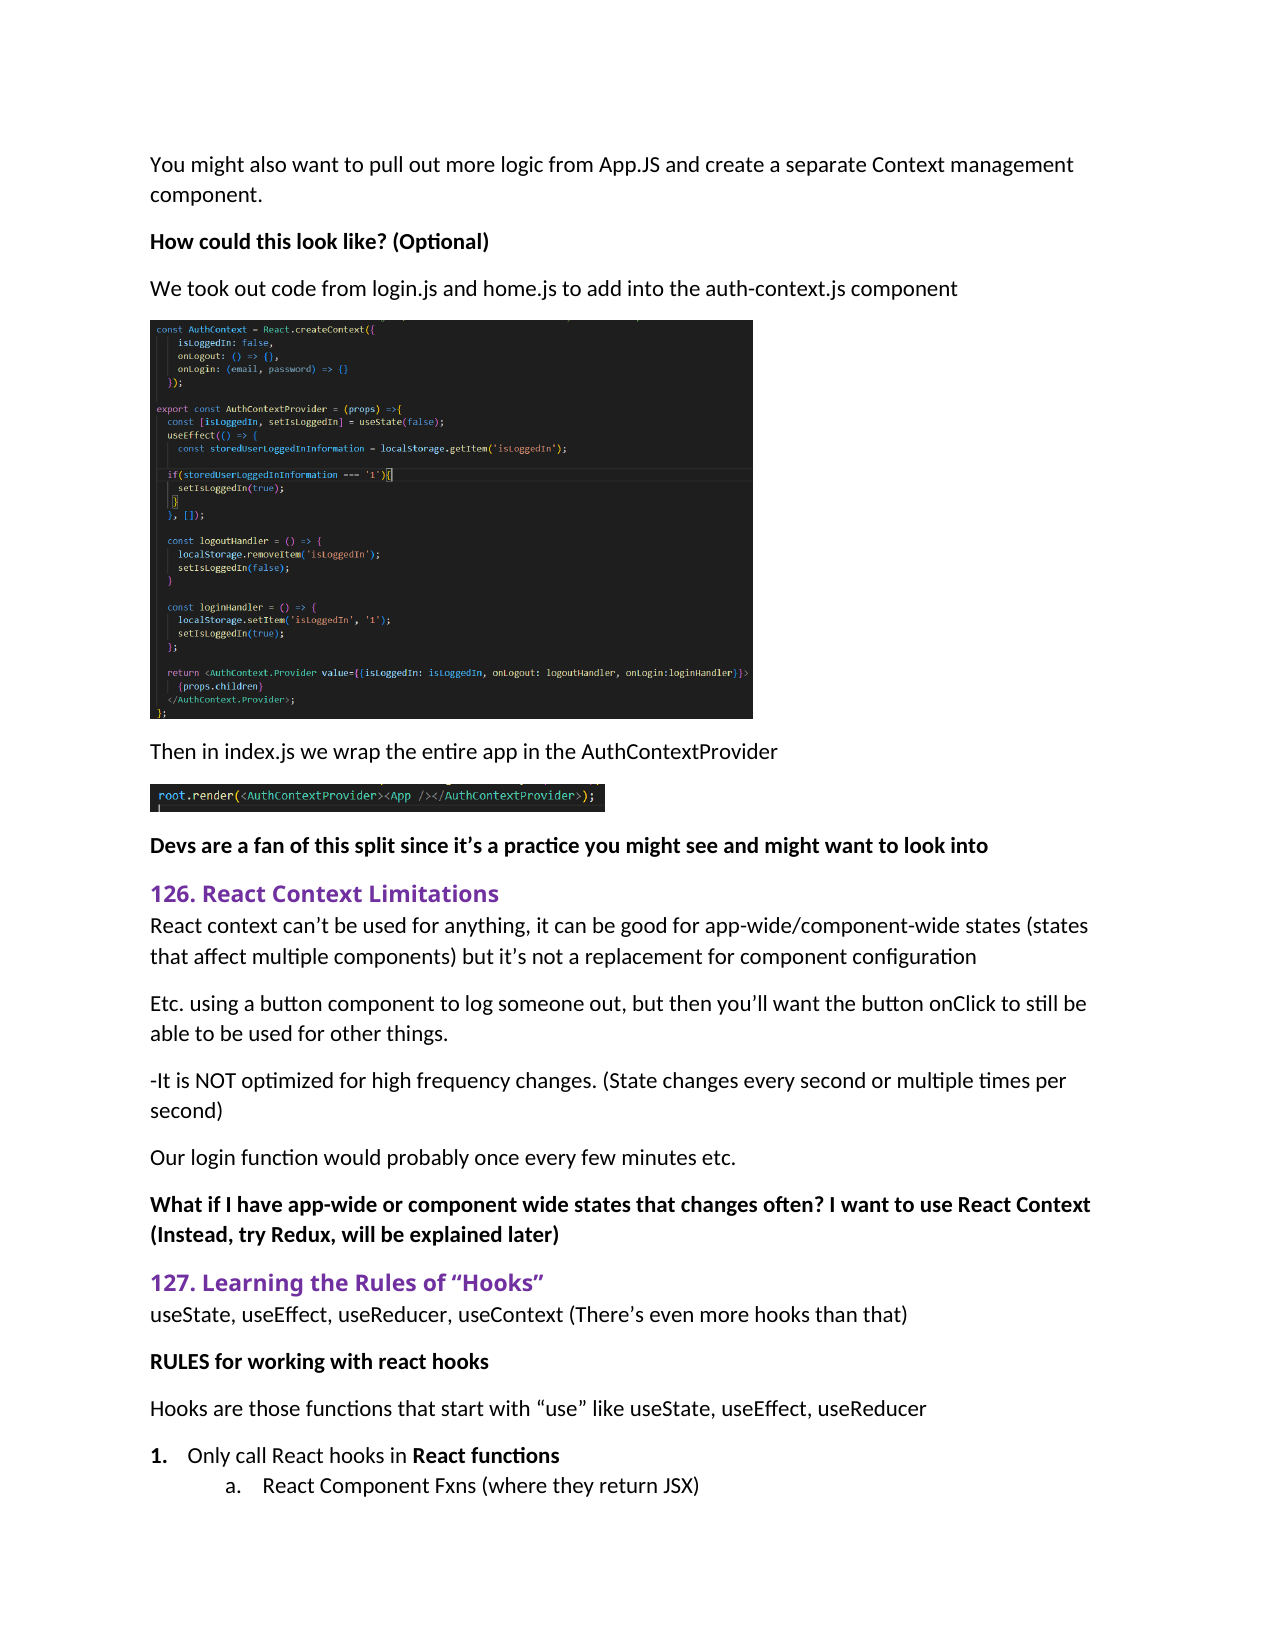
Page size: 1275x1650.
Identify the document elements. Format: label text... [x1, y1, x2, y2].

text Then in index.js we wrap the entire app in the AuthContextProvider [150, 737, 1125, 765]
text React context can’t be used for anything, it can be good for app-wide/component-wide states (states that affect multiple components) but it’s not a replacement for component configuration [150, 912, 1125, 970]
text You might also want to pull out more logic from App.JS and create a separate Context management component. [150, 150, 1125, 208]
subtitle 126. React Context Limitations [150, 878, 1125, 909]
subtitle 127. Learning the Rules of “Hooks” [150, 1267, 1125, 1298]
text Etc. using a button component to log someone out, but then you’ll want the button onClick to still be able to be used for other things. [150, 989, 1125, 1047]
text RULES for working with react hooks [150, 1347, 1125, 1375]
picture [150, 320, 753, 719]
text Hooks are those functions that start with “use” like useState, useEffect, useReducer [150, 1394, 1125, 1422]
text Devs are a fan of this split since it’s a practice you might see and might want to look into [150, 831, 1125, 859]
text useState, useEffect, useReducer, useContext (There’s even more hooks than that) [150, 1301, 1125, 1328]
text -It is NOT optimized for high frequency changes. (State changes every second or multiple times per second) [150, 1066, 1125, 1124]
text What if I have app-wide or component wide states that changes often? I want to use React Context (Instead, try Redux, will be explained later) [150, 1190, 1125, 1248]
text Our login function would probably once every few minutes etc. [150, 1143, 1125, 1171]
list React Component Fxns (where they return JSX) [225, 1471, 1125, 1499]
text How could this look like? (Optional) [150, 227, 1125, 255]
text We took out code from login.js and home.js to add into the auth-context.js component [150, 274, 1125, 302]
list Only call React hooks in React functions [150, 1441, 1125, 1469]
picture [150, 784, 605, 812]
